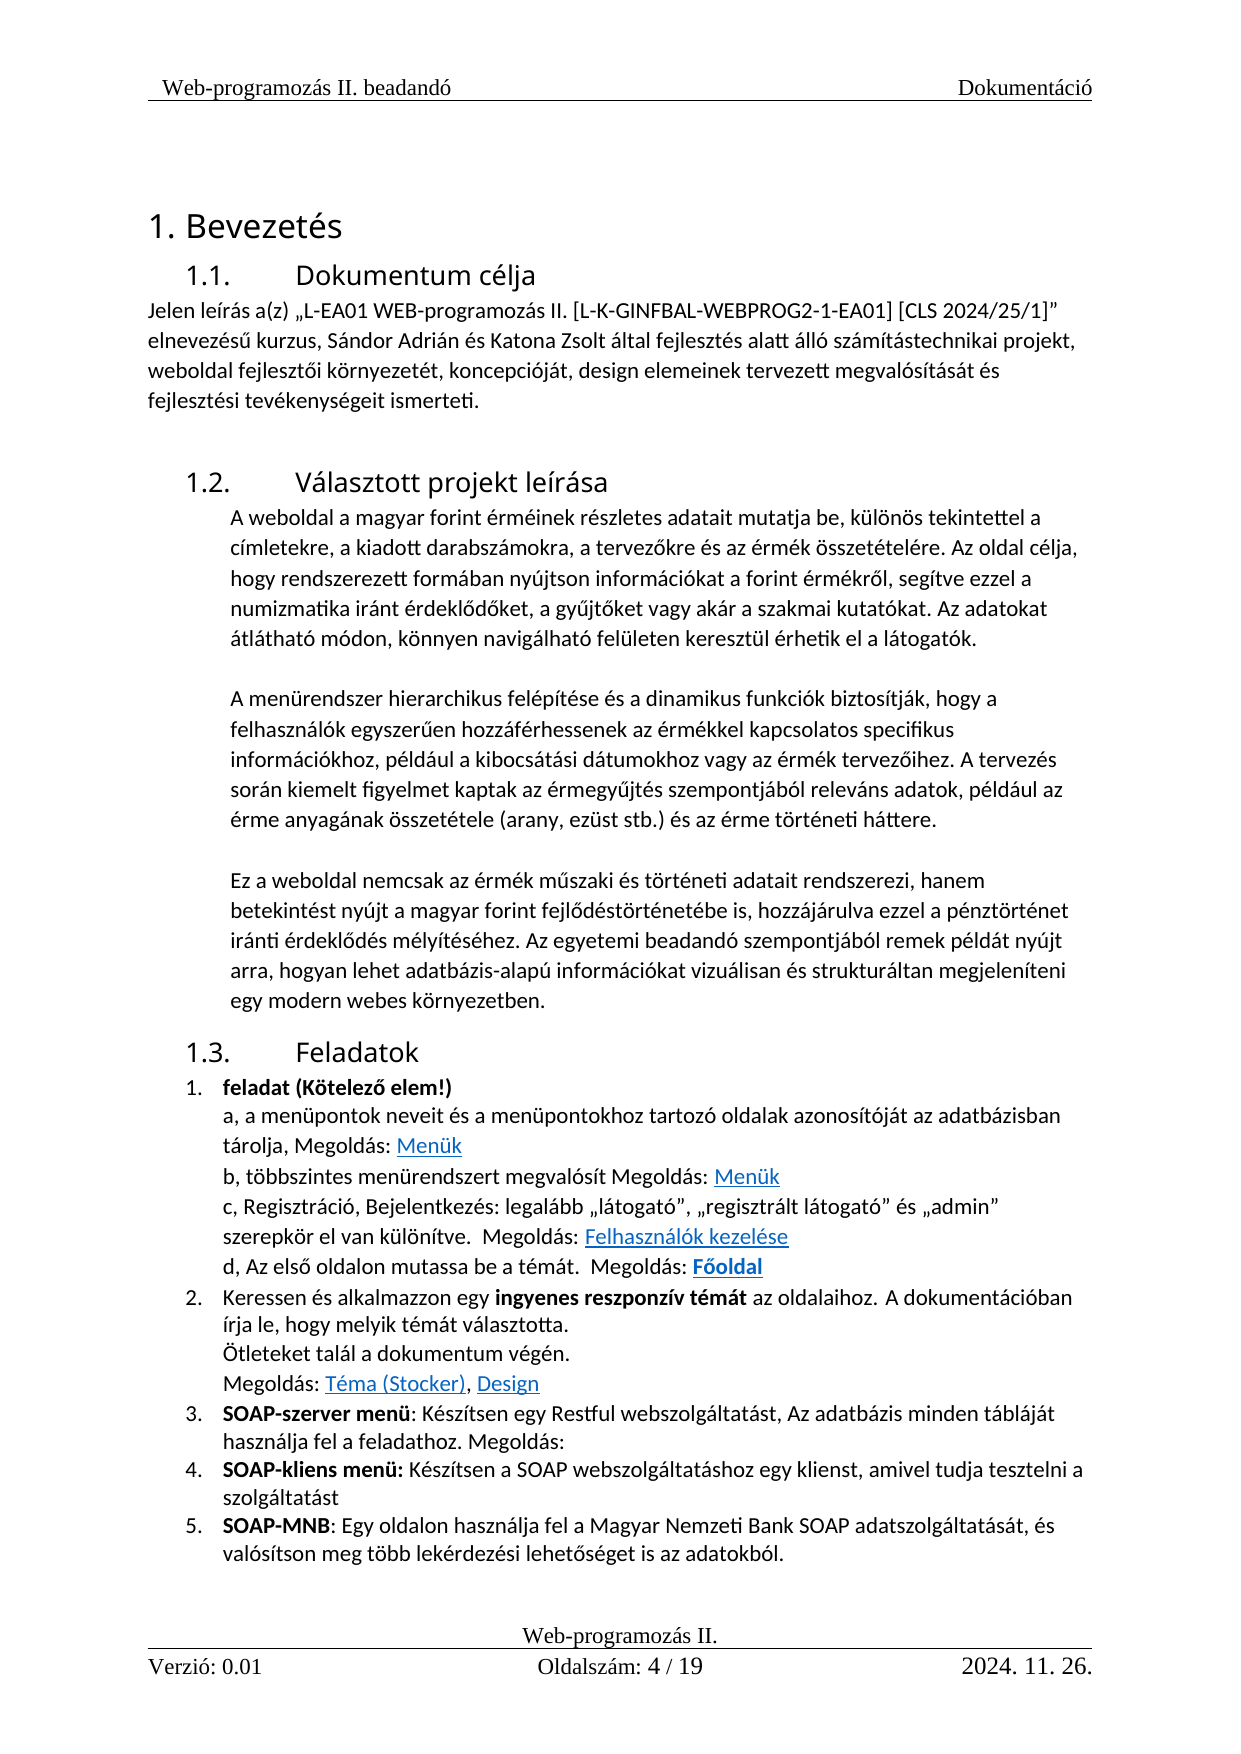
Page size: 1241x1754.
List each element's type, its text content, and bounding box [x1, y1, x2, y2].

text Jelen leírás a(z) „L-EA01 WEB-programozás II. [L-K-GINFBAL-WEBPROG2-1-EA01] [CLS 2024/25/1]” elnevezésű kurzus, Sándor Adrián és Katona Zsolt által fejlesztés alatt álló számítástechnikai projekt, weboldal fejlesztői környezetét, koncepcióját, design elemeinek tervezett megvalósítását és fejlesztési tevékenységeit ismerteti. [148, 296, 1092, 414]
list c, Regisztráció, Bejelentkezés: legalább „látogató”, „regisztrált látogató” és „admin” szerepkör el van különítve. Megoldás: Felhasználók kezelése [223, 1192, 1092, 1250]
list Keressen és alkalmazzon egy ingyenes reszponzív témát az oldalaihoz. A dokumentációban írja le, hogy melyik témát választotta. [185, 1283, 1092, 1339]
subtitle Feladatok [185, 1033, 1092, 1070]
list Ötleteket talál a dokumentum végén. Megoldás: Téma (Stocker), Design [223, 1339, 1092, 1397]
list feladat (Kötelező elem!) [185, 1073, 1092, 1101]
list b, többszintes menürendszert megvalósít Megoldás: Menük [223, 1162, 1092, 1190]
list d, Az első oldalon mutassa be a témát. Megoldás: Főoldal [223, 1252, 1092, 1280]
subtitle Bevezetés [148, 203, 1092, 248]
list SOAP-szerver menü: Készítsen egy Restful webszolgáltatást, Az adatbázis minden tábláját használja fel a feladathoz. Megoldás: [185, 1399, 1092, 1455]
subtitle Dokumentum célja [185, 256, 1092, 293]
list a, a menüpontok neveit és a menüpontokhoz tartozó oldalak azonosítóját az adatbázisban tárolja, Megoldás: Menük [223, 1101, 1092, 1159]
list A weboldal a magyar forint érméinek részletes adatait mutatja be, különös tekintettel a címletekre, a kiadott darabszámokra, a tervezőkre és az érmék összetételére. Az oldal célja, hogy rendszerezett formában nyújtson információkat a forint érmékről, segítve ezzel a numizmatika iránt érdeklődőket, a gyűjtőket vagy akár a szakmai kutatókat. Az adatokat átlátható módon, könnyen navigálható felületen keresztül érhetik el a látogatók. [230, 503, 1092, 652]
list SOAP-MNB: Egy oldalon használja fel a Magyar Nemzeti Bank SOAP adatszolgáltatását, és valósítson meg több lekérdezési lehetőséget is az adatokból. [185, 1511, 1092, 1567]
list Ez a weboldal nemcsak az érmék műszaki és történeti adatait rendszerezi, hanem betekintést nyújt a magyar forint fejlődéstörténetébe is, hozzájárulva ezzel a pénztörténet iránti érdeklődés mélyítéséhez. Az egyetemi beadandó szempontjából remek példát nyújt arra, hogyan lehet adatbázis-alapú információkat vizuálisan és strukturáltan megjeleníteni egy modern webes környezetben. [230, 866, 1092, 1015]
list A menürendszer hierarchikus felépítése és a dinamikus funkciók biztosítják, hogy a felhasználók egyszerűen hozzáférhessenek az érmékkel kapcsolatos specifikus információkhoz, például a kibocsátási dátumokhoz vagy az érmék tervezőihez. A tervezés során kiemelt figyelmet kaptak az érmegyűjtés szempontjából releváns adatok, például az érme anyagának összetétele (arany, ezüst stb.) és az érme történeti háttere. [230, 684, 1092, 833]
list SOAP-kliens menü: Készítsen a SOAP webszolgáltatáshoz egy klienst, amivel tudja tesztelni a szolgáltatást [185, 1455, 1092, 1511]
list Választott projekt leírása [185, 463, 1092, 500]
